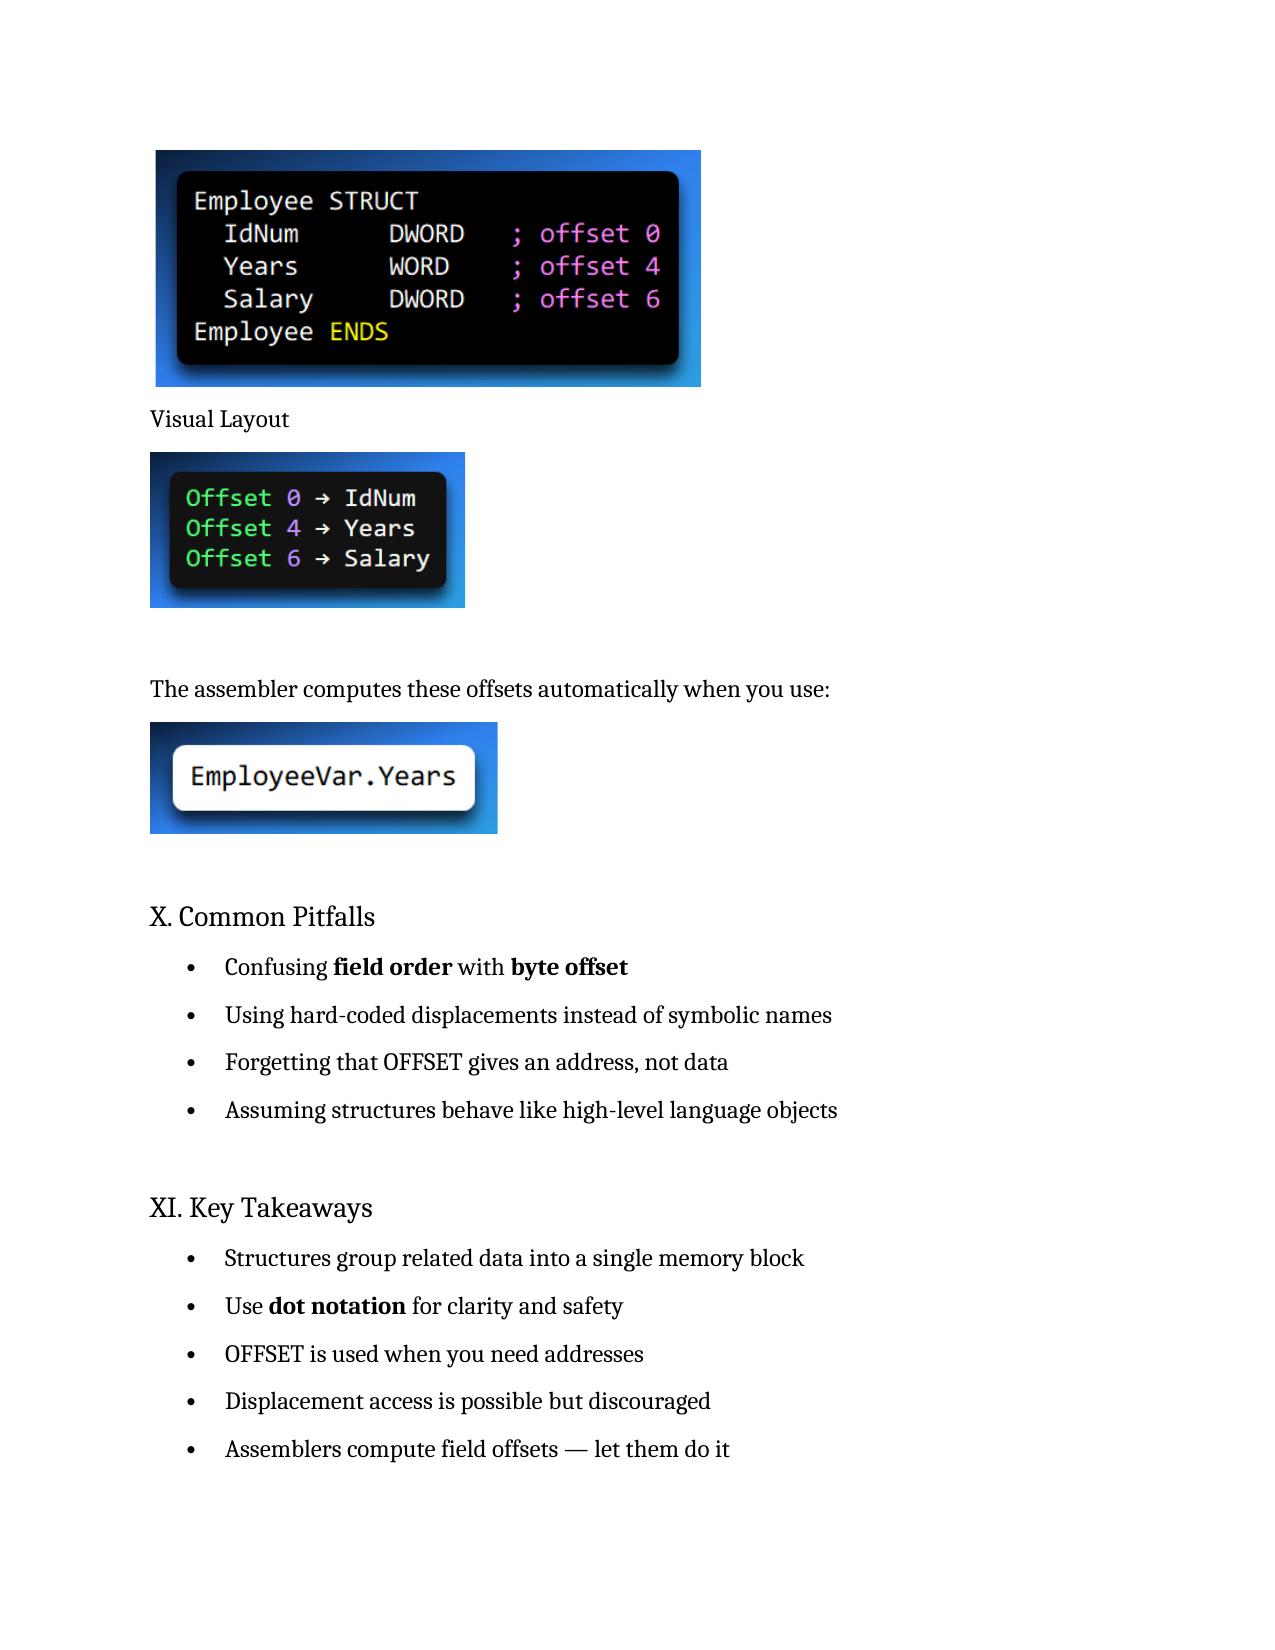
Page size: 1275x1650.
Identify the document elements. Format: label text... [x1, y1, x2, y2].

picture [150, 452, 466, 608]
list Use dot notation for clarity and safety [187, 1292, 1125, 1321]
picture [150, 722, 498, 834]
picture [155, 150, 701, 387]
text XI. Key Takeaways [150, 1191, 1125, 1225]
list Using hard-coded displacements instead of symbolic names [187, 1001, 1125, 1029]
text Visual Layout [150, 405, 1125, 434]
text X. Common Pitfalls [150, 900, 1125, 933]
list Confusing field order with byte offset [187, 953, 1125, 982]
list Assuming structures behave like high-level language objects [187, 1096, 1125, 1125]
list Forgetting that OFFSET gives an address, not data [187, 1048, 1125, 1077]
list Structures group related data into a single memory block [187, 1244, 1125, 1273]
text The assembler computes these offsets automatically when you use: [150, 674, 1125, 703]
list Assemblers compute field offsets — let them do it [187, 1435, 1125, 1464]
list OFFSET is used when you need addresses [187, 1339, 1125, 1368]
list Displacement access is possible but discouraged [187, 1387, 1125, 1416]
